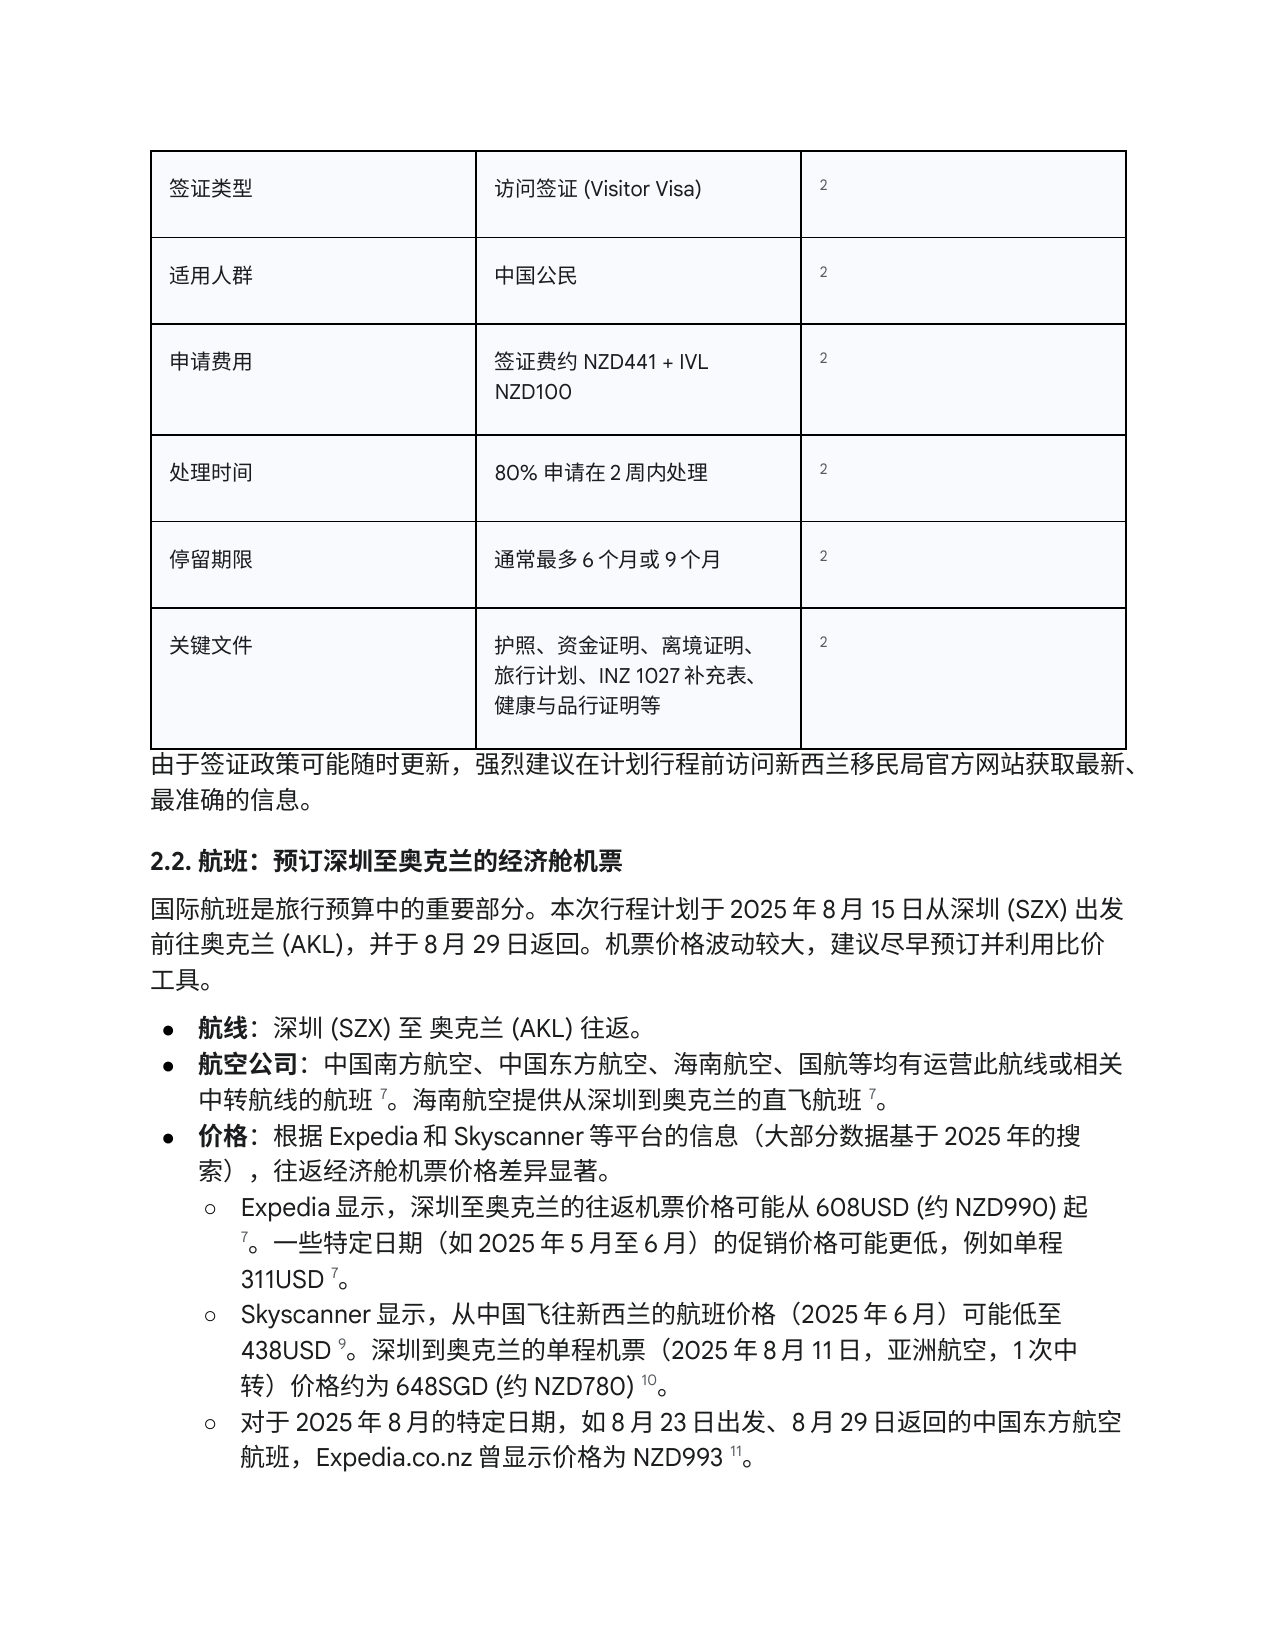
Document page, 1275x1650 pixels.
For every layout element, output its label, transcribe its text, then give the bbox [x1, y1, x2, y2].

table_cell 适用人群 [152, 238, 475, 323]
list 航线：深圳 (SZX) 至 奥克兰 (AKL) 往返。 [161, 1014, 1125, 1045]
table_cell 2 [802, 152, 1125, 237]
table_cell 中国公民 [477, 238, 800, 323]
table_cell 处理时间 [152, 436, 475, 521]
table_cell 2 [802, 522, 1125, 607]
table_cell 2 [802, 609, 1125, 748]
text 由于签证政策可能随时更新，强烈建议在计划行程前访问新西兰移民局官方网站获取最新、最准确的信息。 [150, 750, 1125, 816]
table_cell 签证费约 NZD441 + IVL NZD100 [477, 325, 800, 434]
text 国际航班是旅行预算中的重要部分。本次行程计划于2025年8月15日从深圳 (SZX) 出发前往奥克兰 (AKL)，并于8月29日返回。机票价格波动较大，建议尽早预订并利用比价工具。 [150, 894, 1125, 997]
table_cell 80% 申请在2周内处理 [477, 436, 800, 521]
table_cell 停留期限 [152, 522, 475, 607]
table_cell 关键文件 [152, 609, 475, 748]
list Skyscanner显示，从中国飞往新西兰的航班价格（2025年6月）可能低至438USD 9。深圳到奥克兰的单程机票（2025年8月11日，亚洲航空，1次中转）价格约为648SGD (约NZD780) 10。 [203, 1299, 1125, 1402]
table_cell 签证类型 [152, 152, 475, 237]
table_cell 2 [802, 238, 1125, 323]
list 航空公司：中国南方航空、中国东方航空、海南航空、国航等均有运营此航线或相关中转航线的航班 7。海南航空提供从深圳到奥克兰的直飞航班 7。 [161, 1049, 1125, 1117]
table_cell 申请费用 [152, 325, 475, 434]
list Expedia显示，深圳至奥克兰的往返机票价格可能从608USD (约NZD990) 起 7。一些特定日期（如2025年5月至6月）的促销价格可能更低，例如单程311USD 7。 [203, 1192, 1125, 1295]
table_cell 2 [802, 325, 1125, 434]
list 对于2025年8月的特定日期，如8月23日出发、8月29日返回的中国东方航空航班，Expedia.co.nz曾显示价格为NZD993 11。 [203, 1407, 1125, 1474]
list 价格：根据Expedia和Skyscanner等平台的信息（大部分数据基于2025年的搜索），往返经济舱机票价格差异显著。 [161, 1121, 1125, 1188]
table_cell 护照、资金证明、离境证明、旅行计划、INZ 1027补充表、健康与品行证明等 [477, 609, 800, 748]
table_cell 访问签证 (Visitor Visa) [477, 152, 800, 237]
subtitle 2.2. 航班：预订深圳至奥克兰的经济舱机票 [150, 846, 1125, 877]
table_cell 通常最多6个月或9个月 [477, 522, 800, 607]
table_cell 2 [802, 436, 1125, 521]
